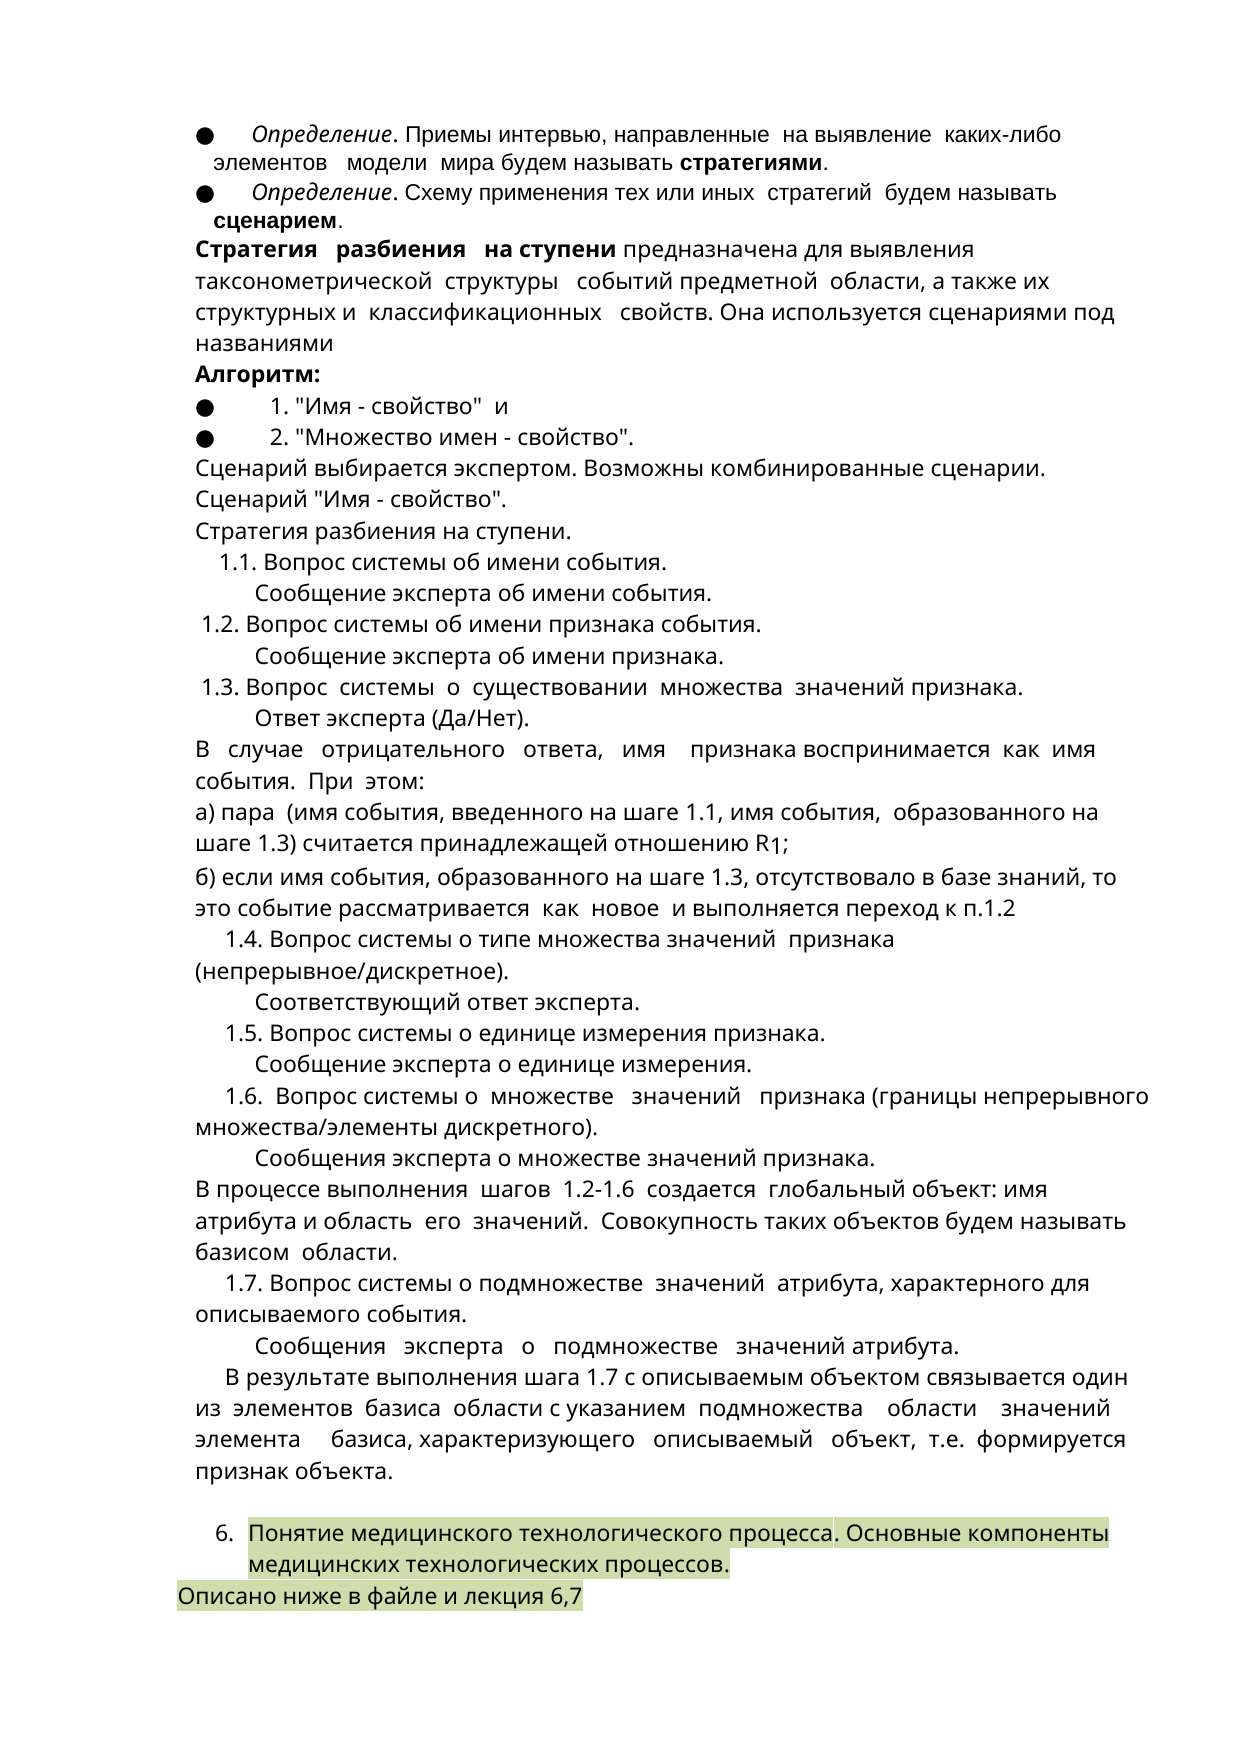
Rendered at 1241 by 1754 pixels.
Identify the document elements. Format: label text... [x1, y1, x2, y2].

text Сообщение эксперта о единице измерения. [195, 1048, 1152, 1079]
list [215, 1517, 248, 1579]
text Сообщения эксперта о множестве значений признака. [195, 1142, 1152, 1173]
text 1.5. Вопрос системы о единице измерения признака. [195, 1017, 1152, 1048]
text Ответ эксперта (Да/Нет). [195, 702, 1152, 733]
text В результате выполнения шага 1.7 с описываемым объектом связывается один из элементов базиса области с указанием подмножества области значений элемента базиса, характеризующего описываемый объект, т.е. формируется признак объекта. [195, 1361, 1152, 1486]
text Сценарий "Имя - свойство". [195, 483, 1152, 514]
text б) если имя события, образованного на шаге 1.3, отсутствовало в базе знаний, то это событие рассматривается как новое и выполняется переход к п.1.2 [195, 861, 1152, 923]
list Определение. Приемы интервью, направленные на выявление каких-либо элементов модели мира будем называть стратегиями. [195, 118, 1152, 176]
list Понятие медицинского технологического процесса. Основные компоненты медицинских технологических процессов. [730, 1517, 1152, 1579]
text 1.2. Вопрос системы об имени признака события. [195, 608, 1152, 639]
text Стратегия разбиения на ступени. [195, 514, 1152, 546]
text Описано ниже в файле и лекция 6,7 [177, 1579, 1152, 1611]
list 1. "Имя - свойство" и [195, 389, 1152, 421]
text 1.7. Вопрос системы о подмножестве значений атрибута, характерного для описываемого события. [195, 1267, 1152, 1329]
text Сообщение эксперта об имени события. [195, 577, 1152, 608]
text 1.3. Вопрос системы о существовании множества значений признака. [195, 671, 1152, 702]
text 1.4. Вопрос системы о типе множества значений признака (непрерывное/дискретное). [195, 923, 1152, 986]
text а) пара (имя события, введенного на шаге 1.1, имя события, образованного на шаге 1.3) считается принадлежащей отношению R1; [195, 796, 1152, 861]
list Определение. Схему применения тех или иных стратегий будем называть сценарием. [195, 176, 1152, 233]
text Соответствующий ответ эксперта. [195, 986, 1152, 1017]
text Сценарий выбирается экспертом. Возможны комбинированные сценарии. [195, 452, 1152, 483]
text В случае отрицательного ответа, имя признака воспринимается как имя события. При этом: [195, 733, 1152, 796]
list 2. "Множество имен - свойство". [195, 421, 1152, 452]
text 1.6. Вопрос системы о множестве значений признака (границы непрерывного множества/элементы дискретного). [195, 1079, 1152, 1142]
text Сообщение эксперта об имени признака. [195, 639, 1152, 671]
text В процессе выполнения шагов 1.2-1.6 создается глобальный объект: имя атрибута и область его значений. Совокупность таких объектов будем называть базисом области. [195, 1173, 1152, 1267]
text Сообщения эксперта о подмножестве значений атрибута. [195, 1329, 1152, 1361]
text Стратегия разбиения на ступени предназначена для выявления таксонометрической структуры событий предметной области, а также их структурных и классификационных свойств. Она используется сценариями под названиями [195, 233, 1152, 358]
text 1.1. Вопрос системы об имени события. [195, 546, 1152, 577]
text Алгоритм: [195, 358, 1152, 389]
